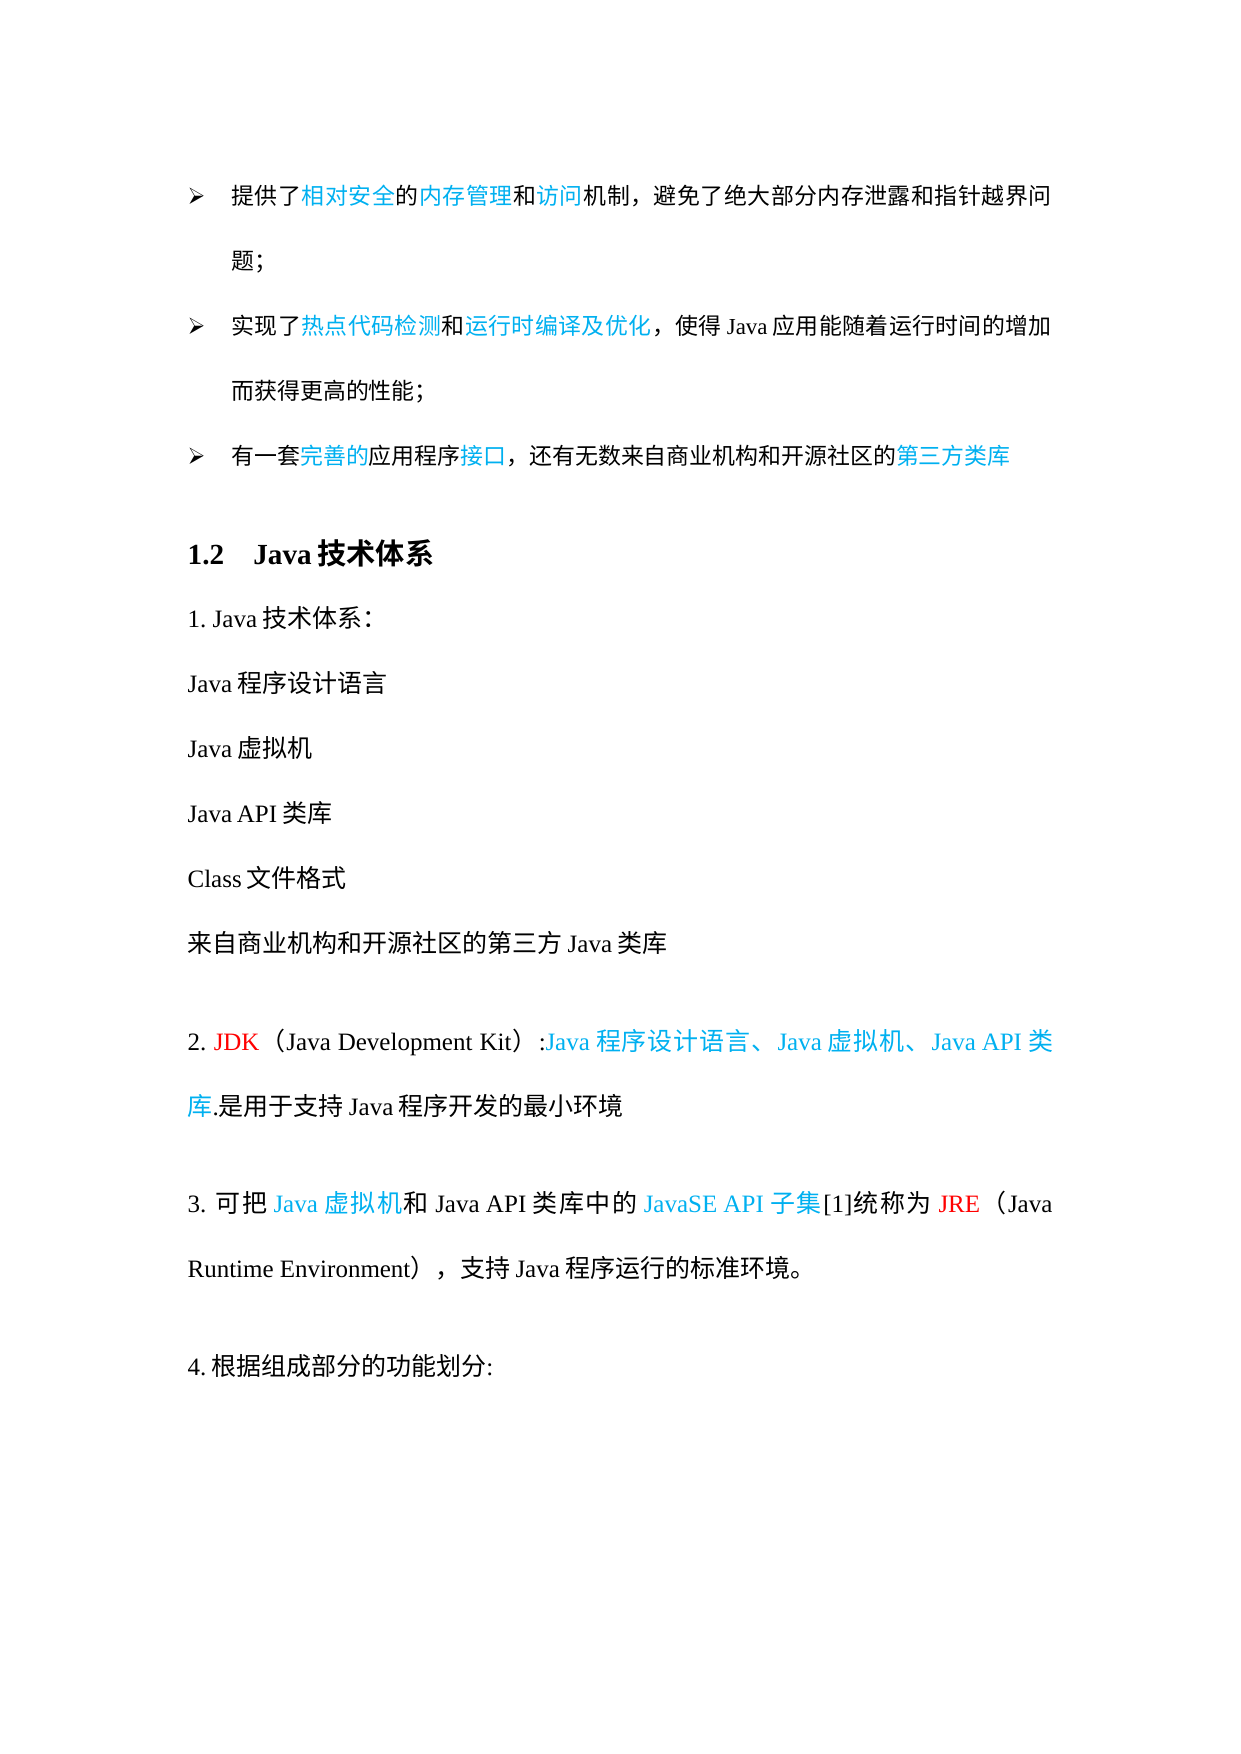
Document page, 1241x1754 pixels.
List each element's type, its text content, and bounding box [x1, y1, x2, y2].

list 有一套完善的应用程序接口，还有无数来自商业机构和开源社区的第三方类库 [187, 422, 1053, 487]
text Java程序设计语言 [187, 649, 1053, 714]
list 提供了相对安全的内存管理和访问机制，避免了绝大部分内存泄露和指针越界问题； [187, 162, 1053, 292]
text Class文件格式 [187, 844, 1053, 909]
text 1.2 Java技术体系 [187, 519, 1053, 584]
text Java虚拟机 [187, 714, 1053, 779]
text 2. JDK（Java Development Kit）:Java程序设计语言、Java虚拟机、Java API类库.是用于支持Java程序开发的最小环境 [187, 1007, 1053, 1137]
text 1. Java技术体系： [187, 584, 1053, 649]
picture [425, 316, 433, 330]
list 实现了热点代码检测和运行时编译及优化，使得Java应用能随着运行时间的增加而获得更高的性能； [187, 292, 1053, 422]
text 4. 根据组成部分的功能划分: [187, 1332, 1053, 1397]
text Java API类库 [187, 779, 1053, 844]
text 3. 可把Java虚拟机和Java API类库中的JavaSE API子集[1]统称为JRE（Java Runtime Environment），支持Java程序运行的标准环境。 [187, 1169, 1053, 1299]
text 来自商业机构和开源社区的第三方Java类库 [187, 909, 1053, 974]
